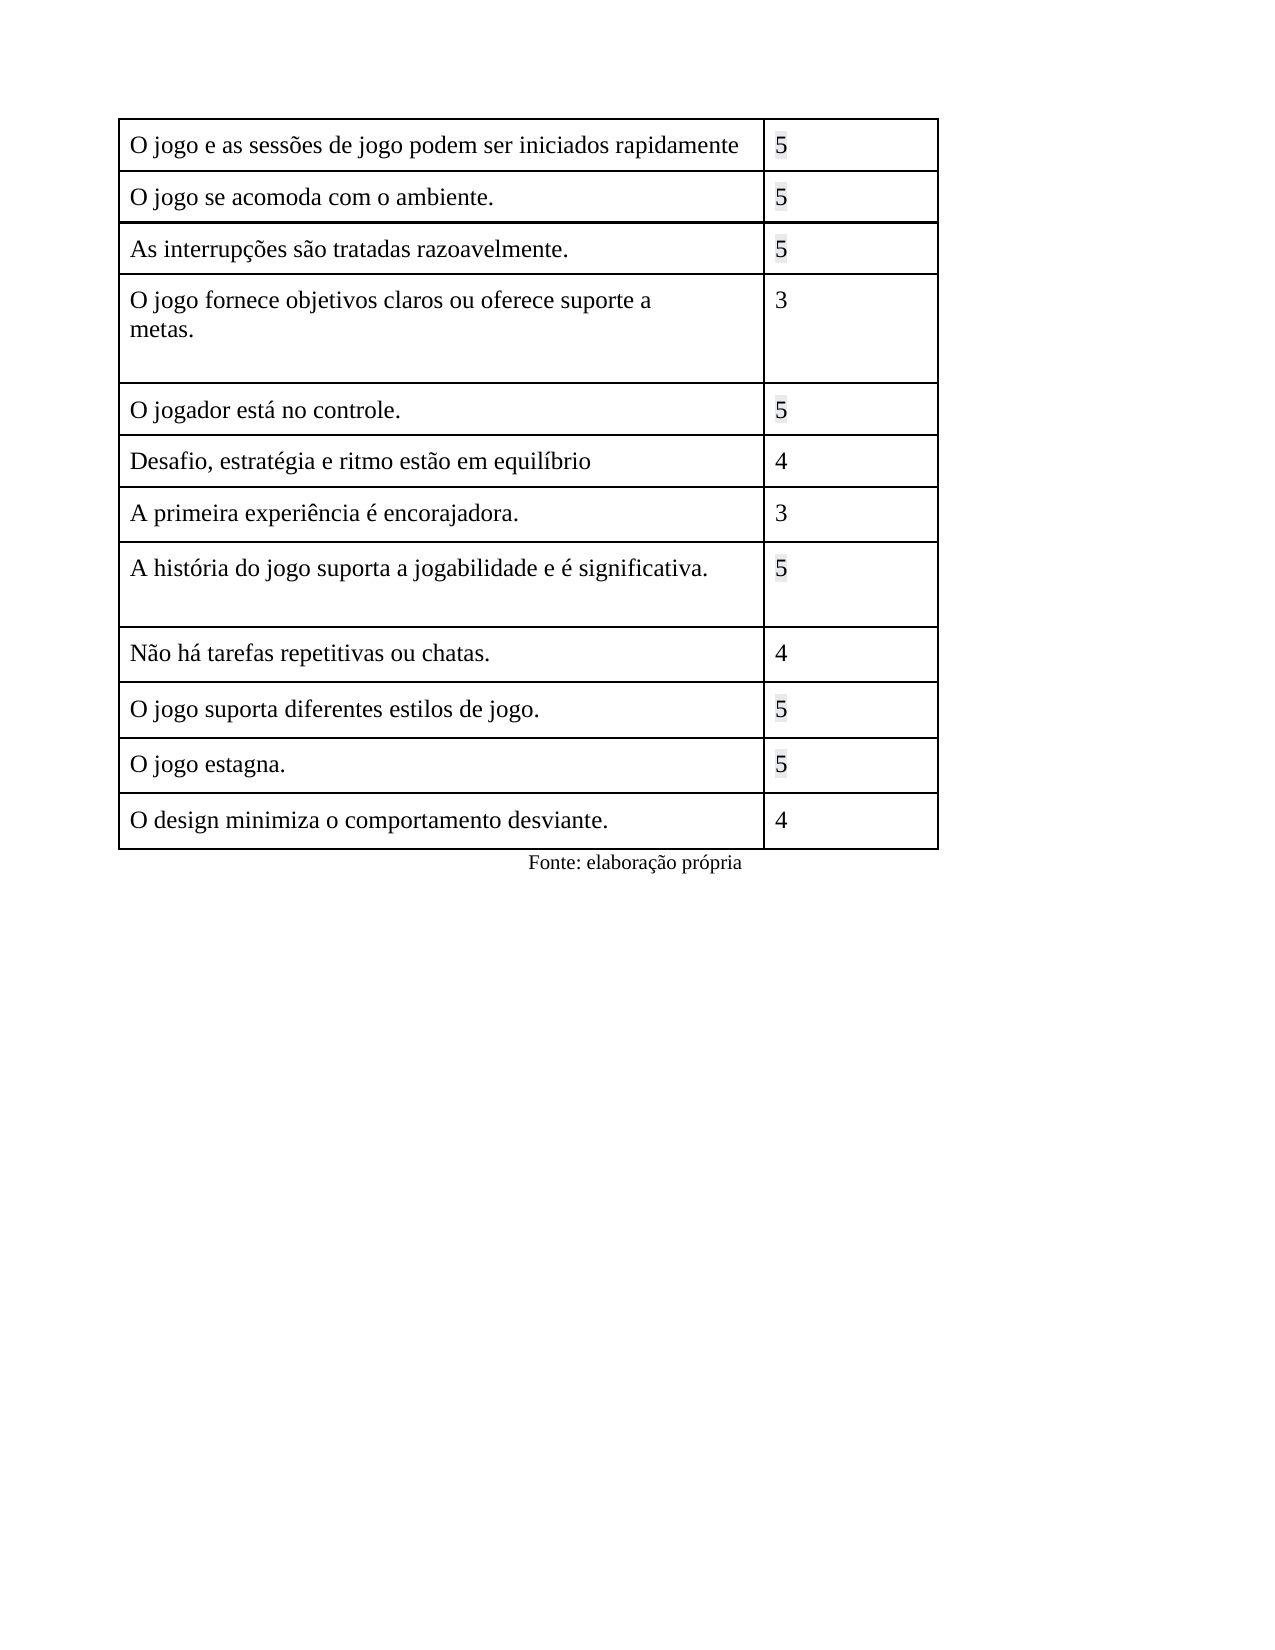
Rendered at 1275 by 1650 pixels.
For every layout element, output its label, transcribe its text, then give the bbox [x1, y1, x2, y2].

table_cell O design minimiza o comportamento desviante. [120, 794, 763, 848]
table_cell [765, 739, 937, 792]
table_cell Não há tarefas repetitivas ou chatas. [120, 628, 763, 681]
table_cell [765, 275, 937, 382]
table_cell [765, 683, 937, 737]
table_cell [765, 120, 937, 170]
table_cell A primeira experiência é encorajadora. [120, 488, 763, 541]
table_cell O jogo estagna. [120, 739, 763, 792]
table_cell [765, 436, 937, 486]
table_cell O jogo se acomoda com o ambiente. [120, 172, 763, 221]
table_cell A história do jogo suporta a jogabilidade e é significativa. [120, 543, 763, 626]
table_cell [765, 628, 937, 681]
table_cell [765, 172, 937, 221]
table_cell O jogo suporta diferentes estilos de jogo. [120, 683, 763, 737]
table_cell O jogador está no controle. [120, 384, 763, 434]
table_cell As interrupções são tratadas razoavelmente. [120, 224, 763, 273]
table_cell [765, 384, 937, 434]
table_cell O jogo e as sessões de jogo podem ser iniciados rapidamente [120, 120, 763, 170]
table_cell Desafio, estratégia e ritmo estão em equilíbrio [120, 436, 763, 486]
table_cell O jogo fornece objetivos claros ou oferece suporte a metas. [120, 275, 763, 382]
table_cell [765, 224, 937, 273]
table_cell [765, 488, 937, 541]
text Fonte: elaboração própria [118, 850, 1152, 874]
table_cell [765, 543, 937, 626]
table_cell [765, 794, 937, 848]
